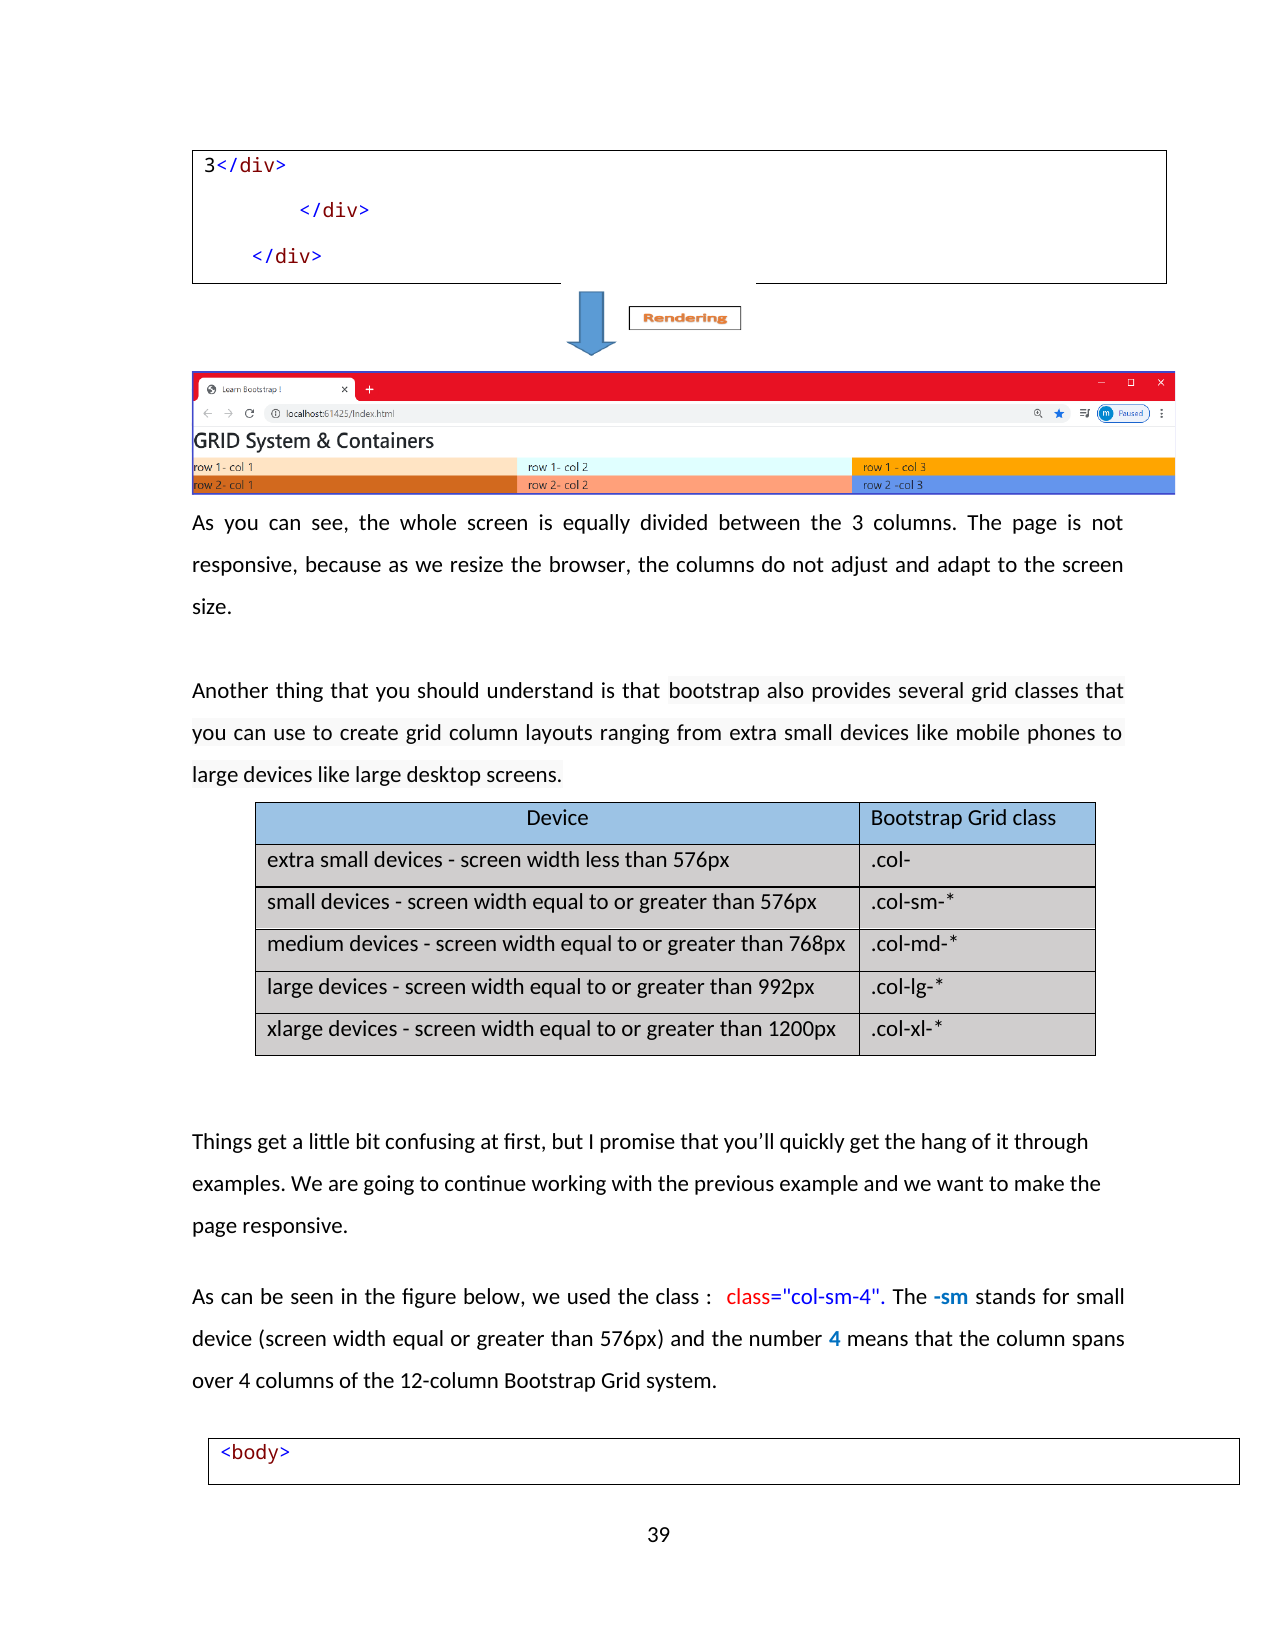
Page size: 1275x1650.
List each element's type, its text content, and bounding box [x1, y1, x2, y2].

text Things get a little bit confusing at first, but I promise that you’ll quickly get the hang of it through examples. We are going to continue working with the previous example and we want to make the page responsive. [192, 1127, 1125, 1239]
picture [191, 371, 1176, 495]
table_cell .col-xl-* [860, 1014, 1095, 1055]
table_cell .col-md-* [860, 930, 1095, 971]
table_cell .col-lg-* [860, 972, 1095, 1013]
text Another thing that you should understand is that bootstrap also provides several grid classes that you can use to create grid column layouts ranging from extra small devices like mobile phones to large devices like large desktop screens. [192, 746, 1125, 788]
table_cell .col-sm-* [860, 888, 1095, 928]
table_cell medium devices - screen width equal to or greater than 768px [256, 930, 859, 971]
text Another thing that you should understand is that bootstrap also provides several grid classes that you can use to create grid column layouts ranging from extra small devices like mobile phones to large devices like large desktop screens. [192, 676, 1125, 718]
table_header Bootstrap Grid class [860, 803, 1095, 844]
table_cell small devices - screen width equal to or greater than 576px [256, 888, 859, 928]
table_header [209, 1439, 1239, 1484]
table_header Device [256, 803, 859, 844]
table_cell extra small devices - screen width less than 576px [256, 845, 859, 886]
table_cell .col- [860, 845, 1095, 886]
picture [561, 283, 756, 358]
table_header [193, 151, 1166, 283]
table_cell xlarge devices - screen width equal to or greater than 1200px [256, 1014, 859, 1055]
table_cell large devices - screen width equal to or greater than 992px [256, 972, 859, 1013]
text As you can see, the whole screen is equally divided between the 3 columns. The page is not responsive, because as we resize the browser, the columns do not adjust and adapt to the screen size. [192, 508, 1125, 620]
text As can be seen in the figure below, we used the class : class="col-sm-4". The -sm stands for small device (screen width equal or greater than 576px) and the number 4 means that the column spans over 4 columns of the 12-column Bootstrap Grid system. [192, 1282, 1125, 1394]
